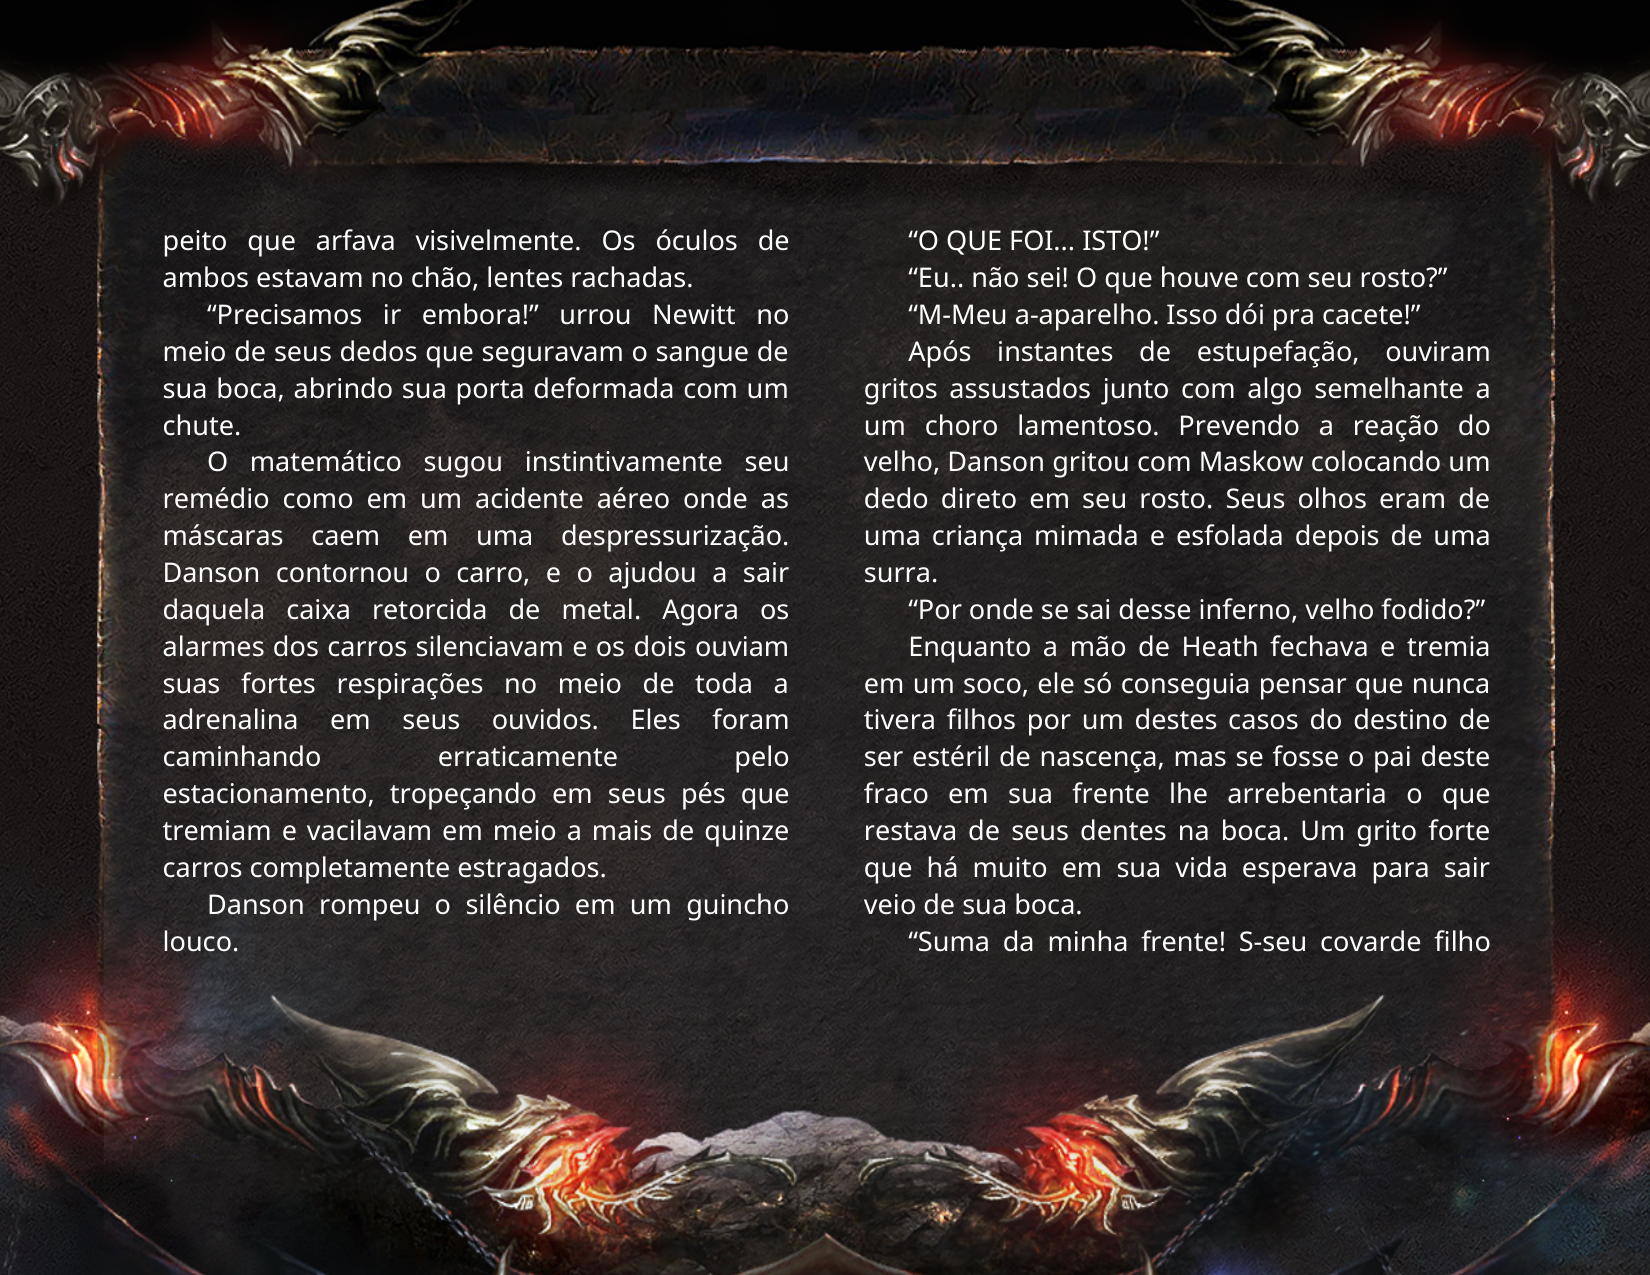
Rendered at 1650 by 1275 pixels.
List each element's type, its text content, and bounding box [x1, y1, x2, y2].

text Danson rompeu o silêncio em um guincho louco. [162, 885, 790, 959]
text O matemático sugou instintivamente seu remédio como em um acidente aéreo onde as máscaras caem em uma despressurização. Danson contornou o carro, e o ajudou a sair daquela caixa retorcida de metal. Agora os alarmes dos carros silenciavam e os dois ouviam suas fortes respirações no meio de toda a adrenalina em seus ouvidos. Eles foram caminhando erraticamente pelo estacionamento, tropeçando em seus pés que tremiam e vacilavam em meio a mais de quinze carros completamente estragados. [162, 443, 790, 885]
text Enquanto a mão de Heath fechava e tremia em um soco, ele só conseguia pensar que nunca tivera filhos por um destes casos do destino de ser estéril de nascença, mas se fosse o pai deste fraco em sua frente lhe arrebentaria o que restava de seus dentes na boca. Um grito forte que há muito em sua vida esperava para sair veio de sua boca. [864, 627, 1491, 922]
text Após instantes de estupefação, ouviram gritos assustados junto com algo semelhante a um choro lamentoso. Prevendo a reação do velho, Danson gritou com Maskow colocando um dedo direto em seu rosto. Seus olhos eram de uma criança mimada e esfolada depois de uma surra. [864, 332, 1491, 590]
text “M-Meu a-aparelho. Isso dói pra cacete!” [864, 295, 1491, 332]
text “Por onde se sai desse inferno, velho fodido?” [864, 590, 1491, 627]
text “Precisamos ir embora!” urrou Newitt no meio de seus dedos que seguravam o sangue de sua boca, abrindo sua porta deformada com um chute. [162, 295, 790, 443]
text “Suma da minha frente! S-seu covarde filho da puta, antes que eu cometa uma b-besteira.” [864, 922, 1491, 959]
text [162, 222, 790, 295]
text “O QUE FOI... ISTO!” [864, 222, 1491, 258]
picture [0, 0, 1650, 1275]
text “Eu.. não sei! O que houve com seu rosto?” [864, 258, 1491, 295]
